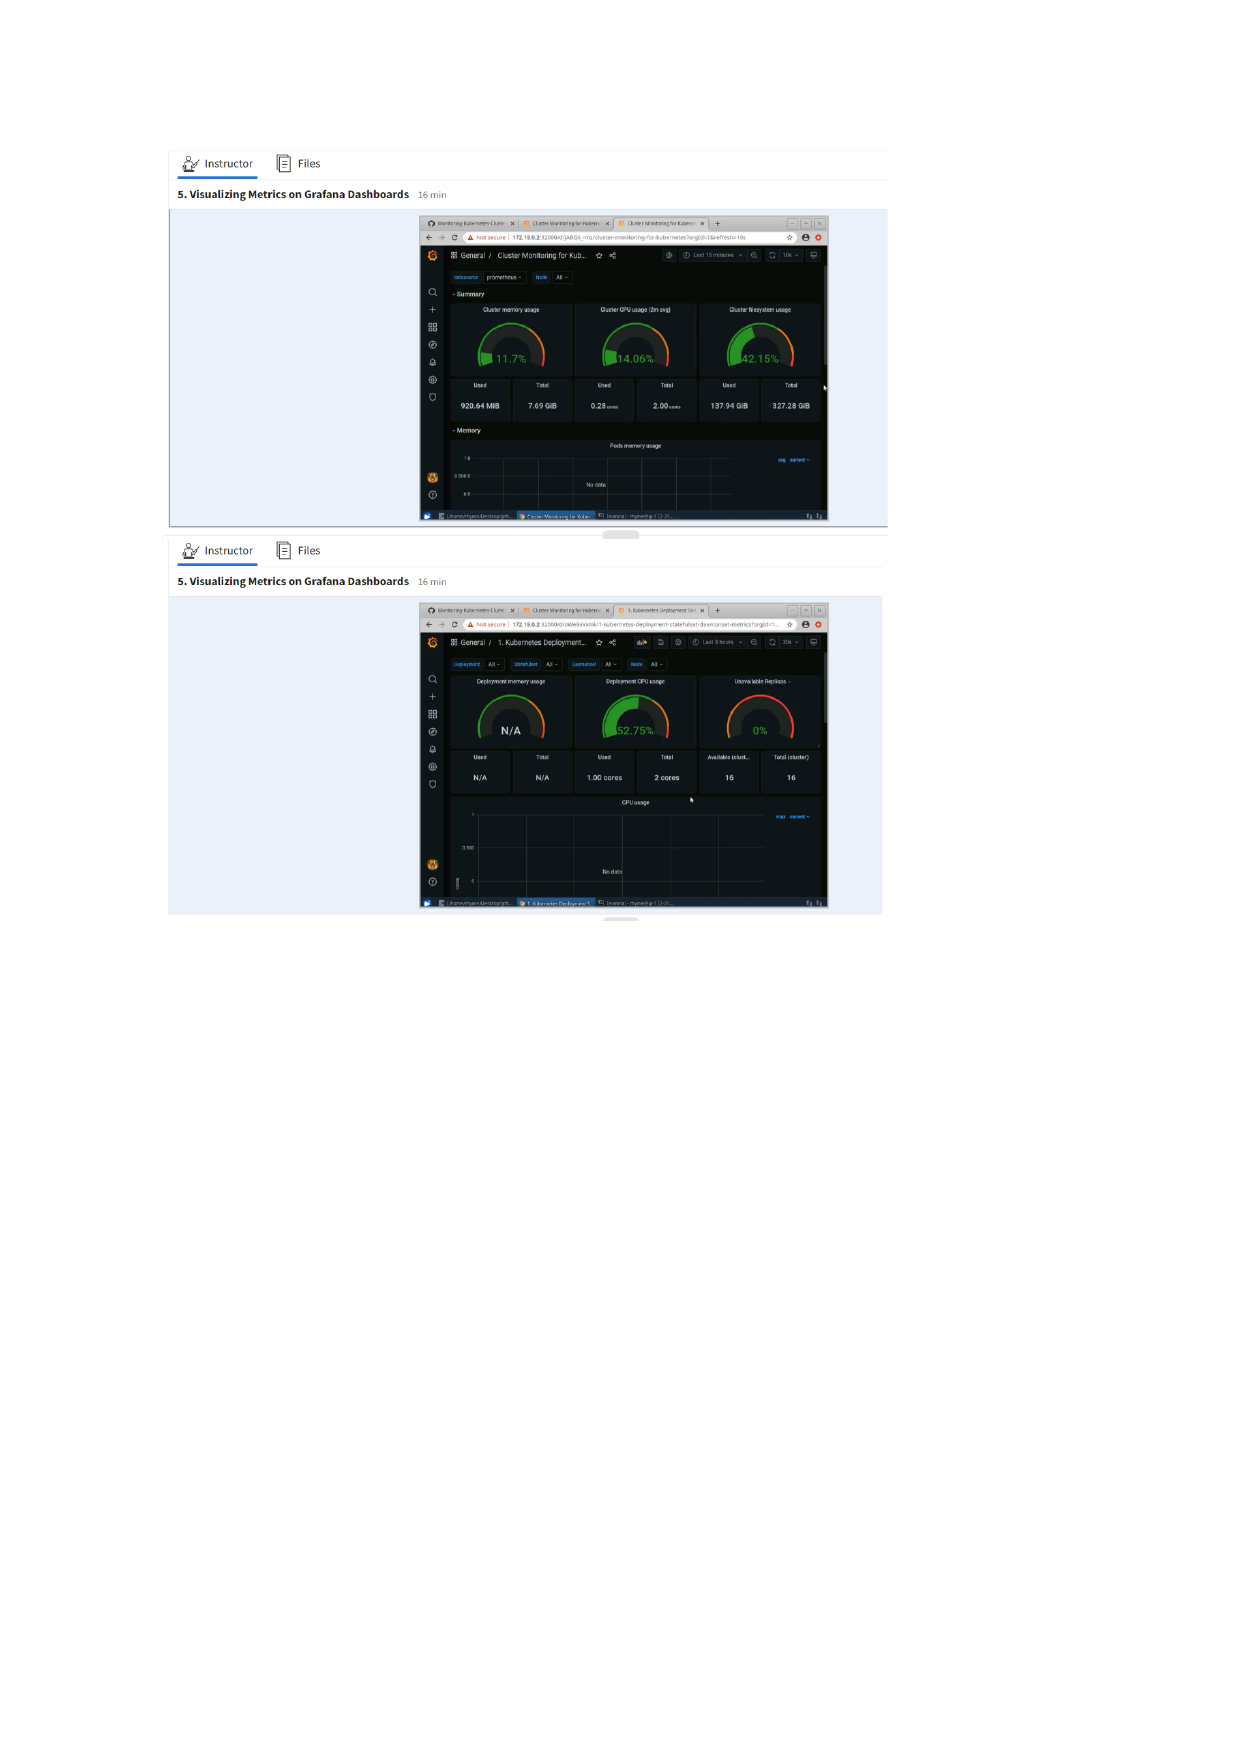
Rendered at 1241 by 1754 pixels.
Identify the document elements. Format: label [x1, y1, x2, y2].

picture [150, 150, 888, 539]
picture [150, 540, 883, 921]
